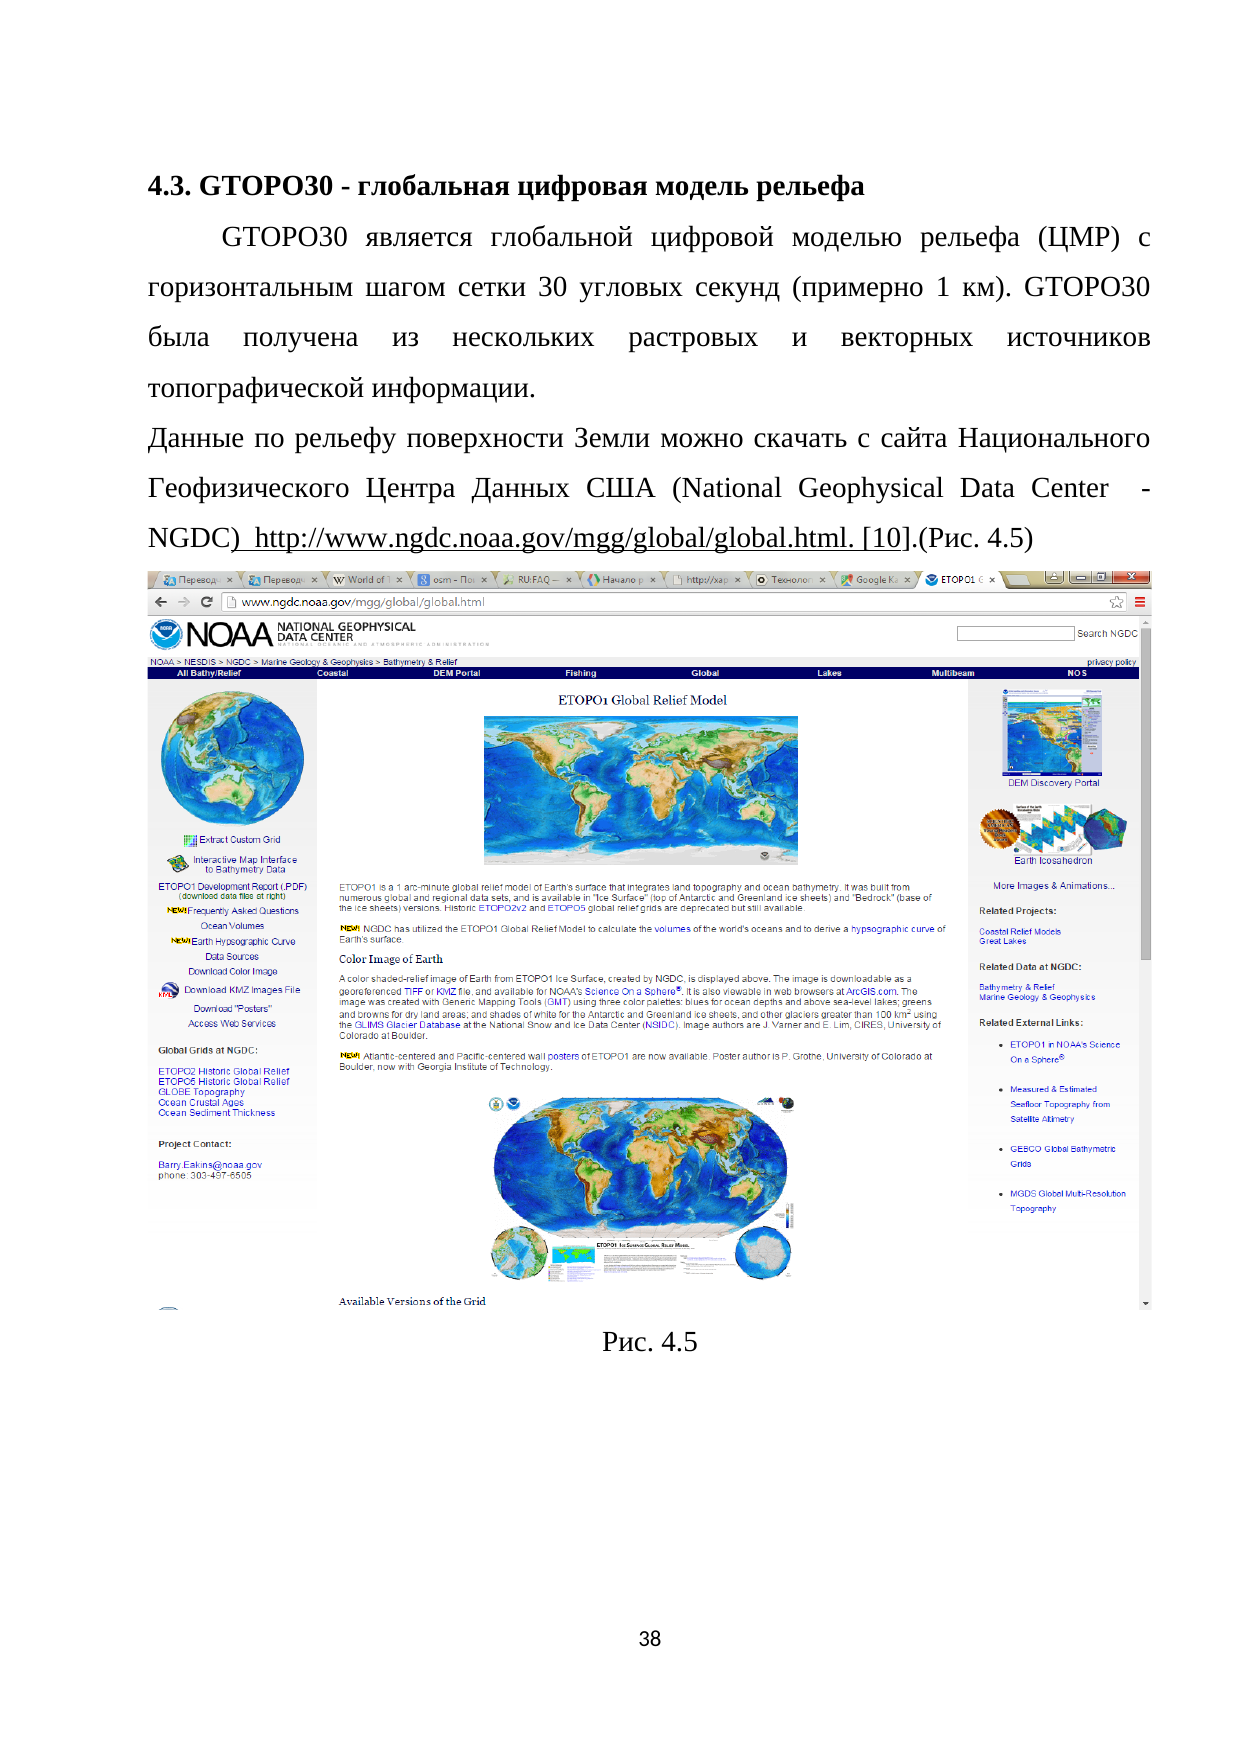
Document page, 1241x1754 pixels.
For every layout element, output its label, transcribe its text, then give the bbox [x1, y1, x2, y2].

text GTOPO30 является глобальной цифровой моделью рельефа (ЦМР) с горизонтальным шагом сетки 30 угловых секунд (примерно 1 км). GTOPO30 была получена из нескольких растровых и векторных источников топографической информации. [148, 219, 1152, 403]
picture [147, 571, 1152, 1310]
text 4.3. GTOPO30 - глобальная цифровая модель рельефа [148, 168, 1152, 202]
text Рис. 4.5 [148, 1324, 1152, 1357]
text Данные по рельефу поверхности Земли можно скачать с сайта Национального Геофизического Центра Данных США (National Geophysical Data Center - NGDC) http://www.ngdc.noaa.gov/mgg/global/global.html. [10].(Рис. 4.5) [148, 420, 1152, 554]
